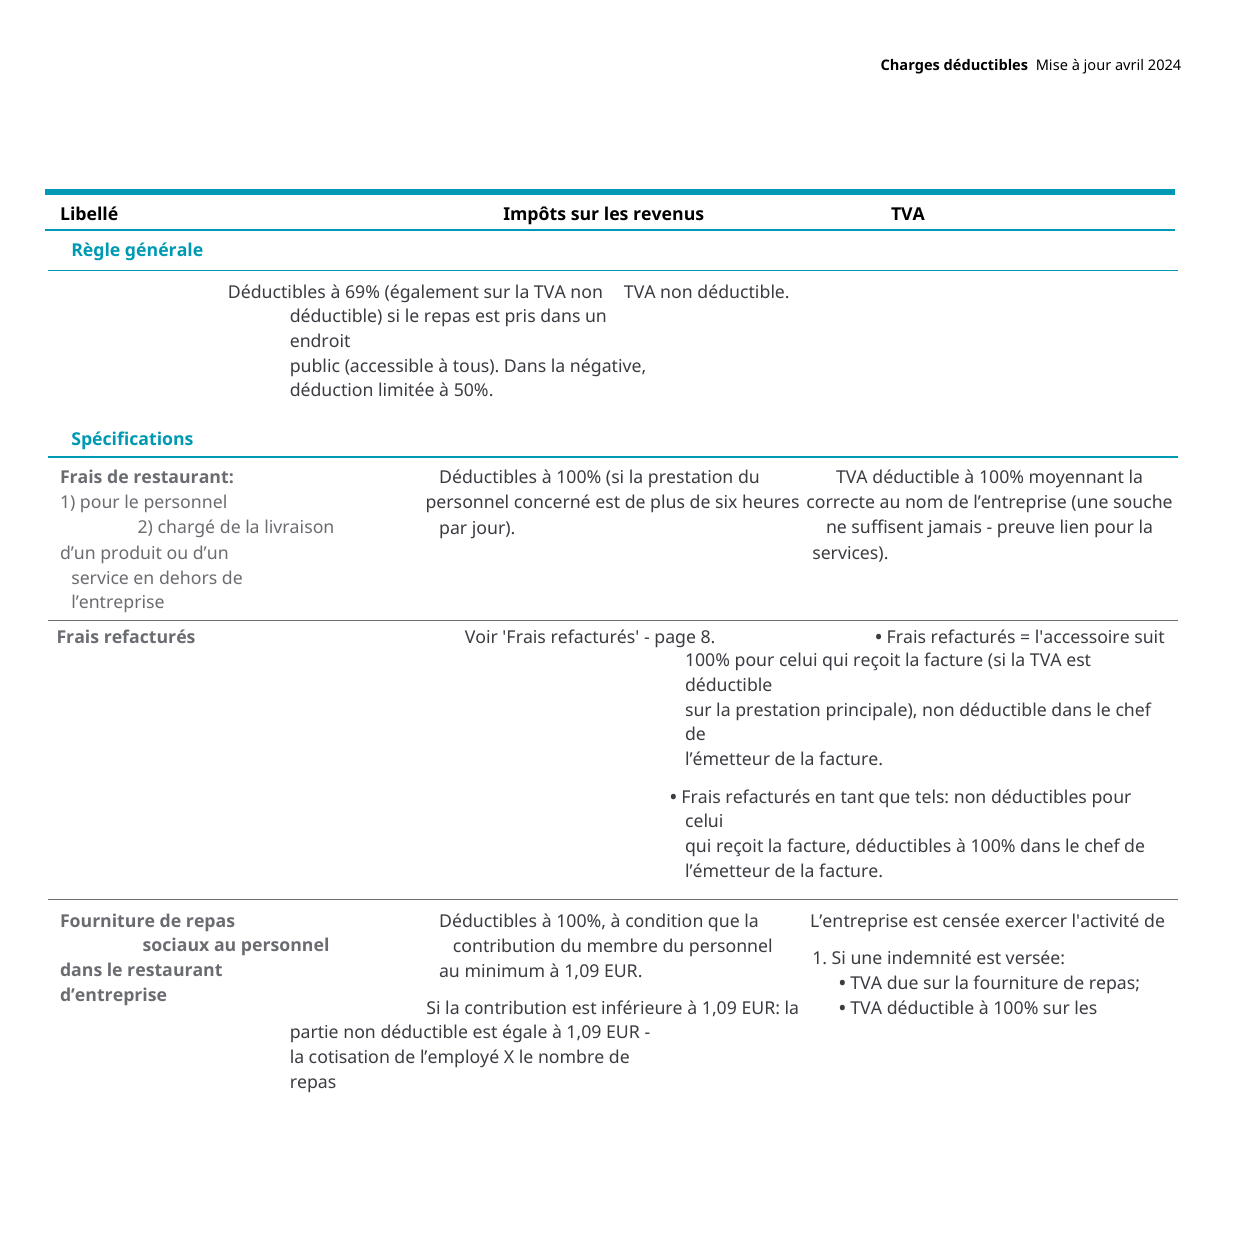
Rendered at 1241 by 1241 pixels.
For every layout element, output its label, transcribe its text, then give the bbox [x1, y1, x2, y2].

table_cell d’entreprise [48, 983, 424, 1018]
table_cell 2) chargé de la livraison [48, 513, 424, 538]
table_header TVA non déductible. [613, 271, 1178, 303]
table_header Déductibles à 100%, à condition que la [424, 900, 801, 932]
table_cell d’un produit ou d’un [48, 538, 424, 565]
text Charges déductibles Mise à jour avril 2024 [56, 54, 1181, 74]
table_cell • TVA déductible à 100% sur les dépenses. [801, 995, 1178, 1018]
table_cell contribution du membre du personnel s’élève [424, 933, 801, 957]
table_cell ne suffisent jamais - preuve lien pour la fourniture de biens et [801, 513, 1178, 538]
text Spécifications [71, 426, 1186, 450]
table_cell au minimum à 1,09 EUR. [424, 958, 801, 982]
table_header Libellé [45, 195, 422, 229]
table_cell services). [801, 538, 1178, 565]
text 100% pour celui qui reçoit la facture (si la TVA est déductible sur la prestation principale), non déductible dans le chef de l’émetteur de la facture. [685, 648, 1171, 770]
text Règle générale [71, 238, 1186, 262]
text partie non déductible est égale à 1,09 EUR - la cotisation de l’employé X le nombre de repas [289, 1020, 667, 1093]
table_header Impôts sur les revenus [422, 195, 798, 229]
table_cell Si la contribution est inférieure à 1,09 EUR: la [424, 983, 801, 1018]
table_header Frais refacturés [48, 621, 424, 648]
table_header L’entreprise est censée exercer l'activité de restaurateur: [801, 900, 1178, 932]
text service en dehors de l’entreprise [71, 565, 256, 614]
table_cell personnel concerné est de plus de six heures [424, 488, 801, 513]
table_header • Frais refacturés = l'accessoire suit le principal: déductibles à [801, 621, 1178, 648]
table_cell 1. Si une indemnité est versée: [801, 933, 1178, 970]
table_header TVA [799, 195, 1175, 229]
table_cell dans le restaurant [48, 958, 424, 982]
table_cell sociaux au personnel [48, 933, 424, 957]
text déductible) si le repas est pris dans un endroit public (accessible à tous). Dans la négative, déduction limitée à 50%. [289, 303, 661, 402]
text • Frais refacturés en tant que tels: non déductibles pour celui qui reçoit la facture, déductibles à 100% dans le chef de l’émetteur de la facture. [670, 784, 1171, 882]
table_cell • TVA due sur la fourniture de repas; [801, 970, 1178, 995]
table_cell correcte au nom de l’entreprise (une souche TVA ou ticket SCE [801, 488, 1178, 513]
table_header Fourniture de repas [48, 900, 424, 932]
table_header Frais de restaurant: [48, 458, 424, 488]
table_header Déductibles à 69% (également sur la TVA non [48, 271, 613, 303]
table_header TVA déductible à 100% moyennant la production d'une facture [801, 458, 1178, 488]
table_header Voir 'Frais refacturés' - page 8. [424, 621, 801, 648]
table_cell par jour). [424, 513, 801, 565]
table_cell 1) pour le personnel [48, 488, 424, 513]
table_header Déductibles à 100% (si la prestation du [424, 458, 801, 488]
